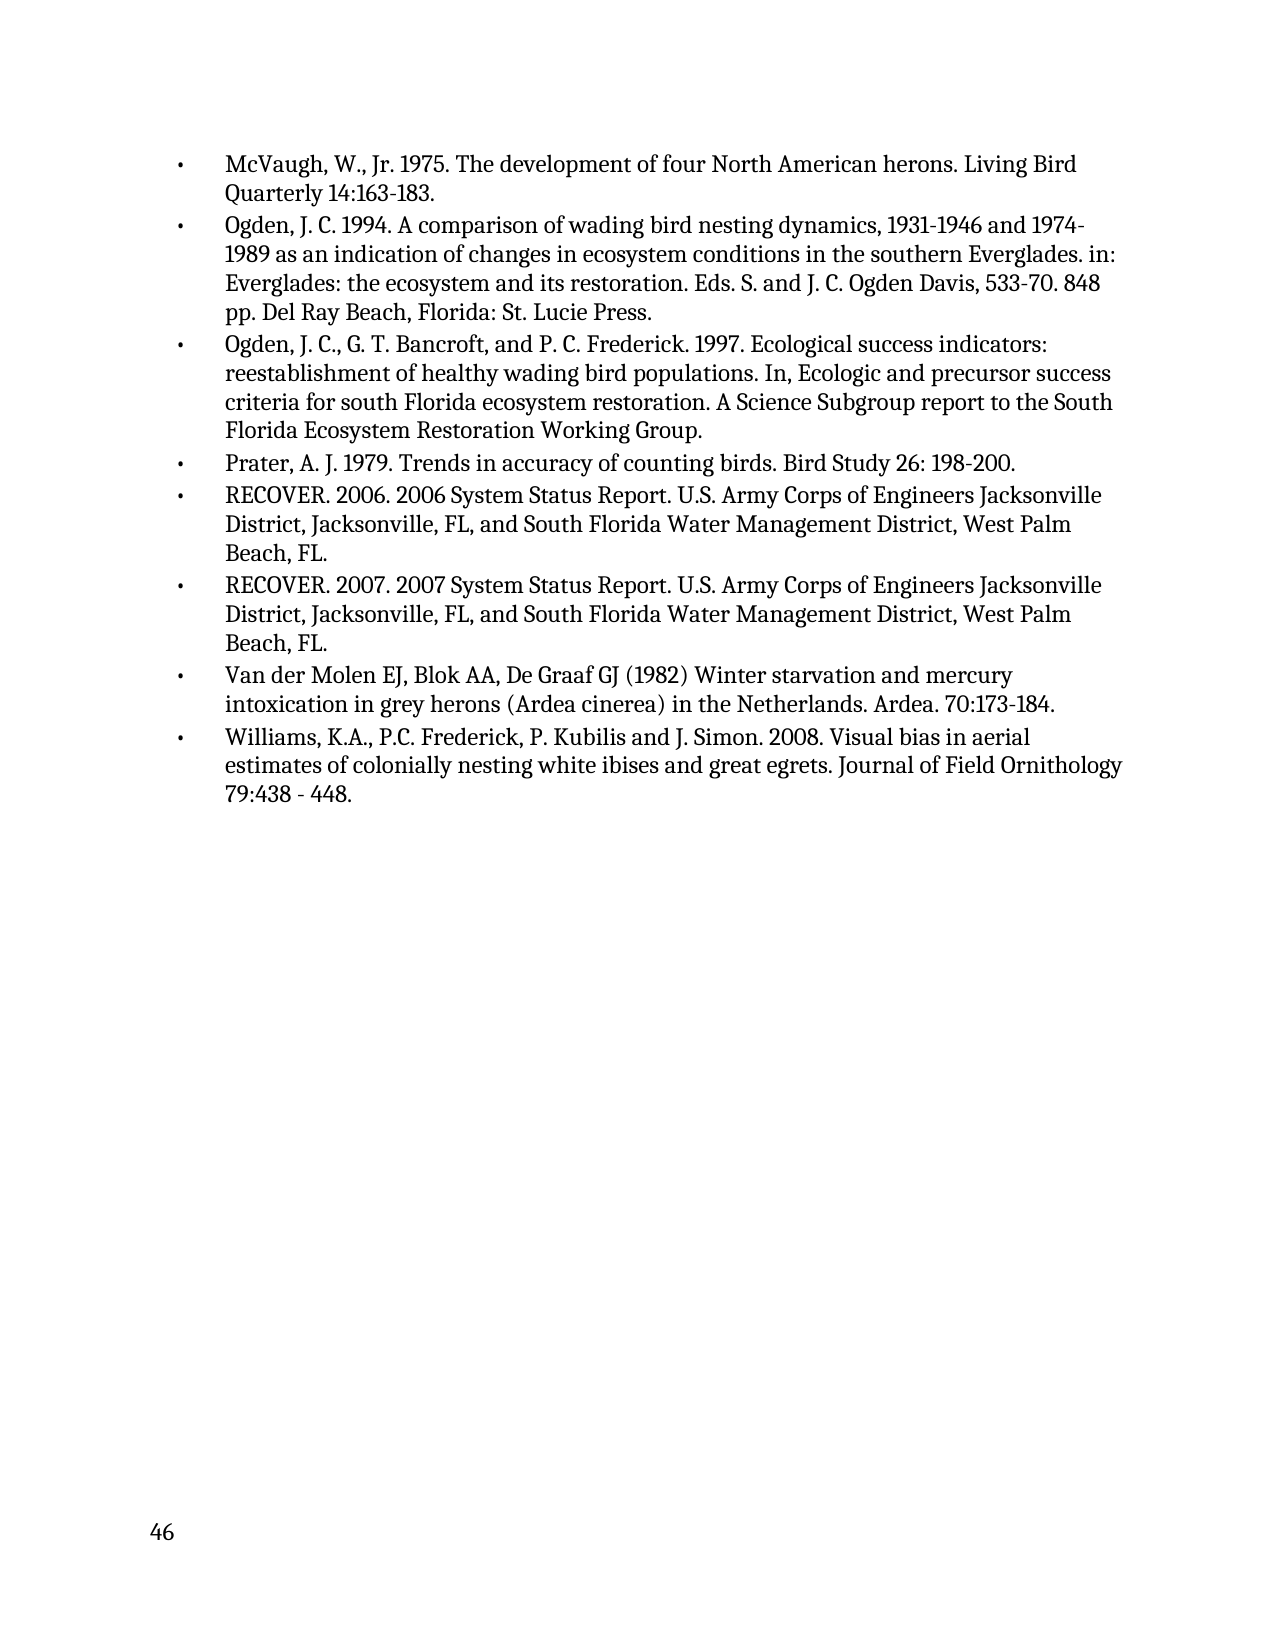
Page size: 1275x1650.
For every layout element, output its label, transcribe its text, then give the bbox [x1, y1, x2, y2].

list RECOVER. 2007. 2007 System Status Report. U.S. Army Corps of Engineers Jacksonville District, Jacksonville, FL, and South Florida Water Management District, West Palm Beach, FL. [175, 571, 1125, 657]
list Van der Molen EJ, Blok AA, De Graaf GJ (1982) Winter starvation and mercury intoxication in grey herons (Ardea cinerea) in the Netherlands. Ardea. 70:173-184. [175, 661, 1125, 719]
list McVaugh, W., Jr. 1975. The development of four North American herons. Living Bird Quarterly 14:163-183. [175, 150, 1125, 207]
list Williams, K.A., P.C. Frederick, P. Kubilis and J. Simon. 2008. Visual bias in aerial estimates of colonially nesting white ibises and great egrets. Journal of Field Ornithology 79:438 - 448. [175, 722, 1125, 809]
list Ogden, J. C. 1994. A comparison of wading bird nesting dynamics, 1931-1946 and 1974-1989 as an indication of changes in ecosystem conditions in the southern Everglades. in: Everglades: the ecosystem and its restoration. Eds. S. and J. C. Ogden Davis, 533-70. 848 pp. Del Ray Beach, Florida: St. Lucie Press. [175, 211, 1125, 326]
list Ogden, J. C., G. T. Bancroft, and P. C. Frederick. 1997. Ecological success indicators: reestablishment of healthy wading bird populations. In, Ecologic and precursor success criteria for south Florida ecosystem restoration. A Science Subgroup report to the South Florida Ecosystem Restoration Working Group. [175, 330, 1125, 445]
list Prater, A. J. 1979. Trends in accuracy of counting birds. Bird Study 26: 198-200. [175, 449, 1125, 477]
list RECOVER. 2006. 2006 System Status Report. U.S. Army Corps of Engineers Jacksonville District, Jacksonville, FL, and South Florida Water Management District, West Palm Beach, FL. [175, 481, 1125, 567]
